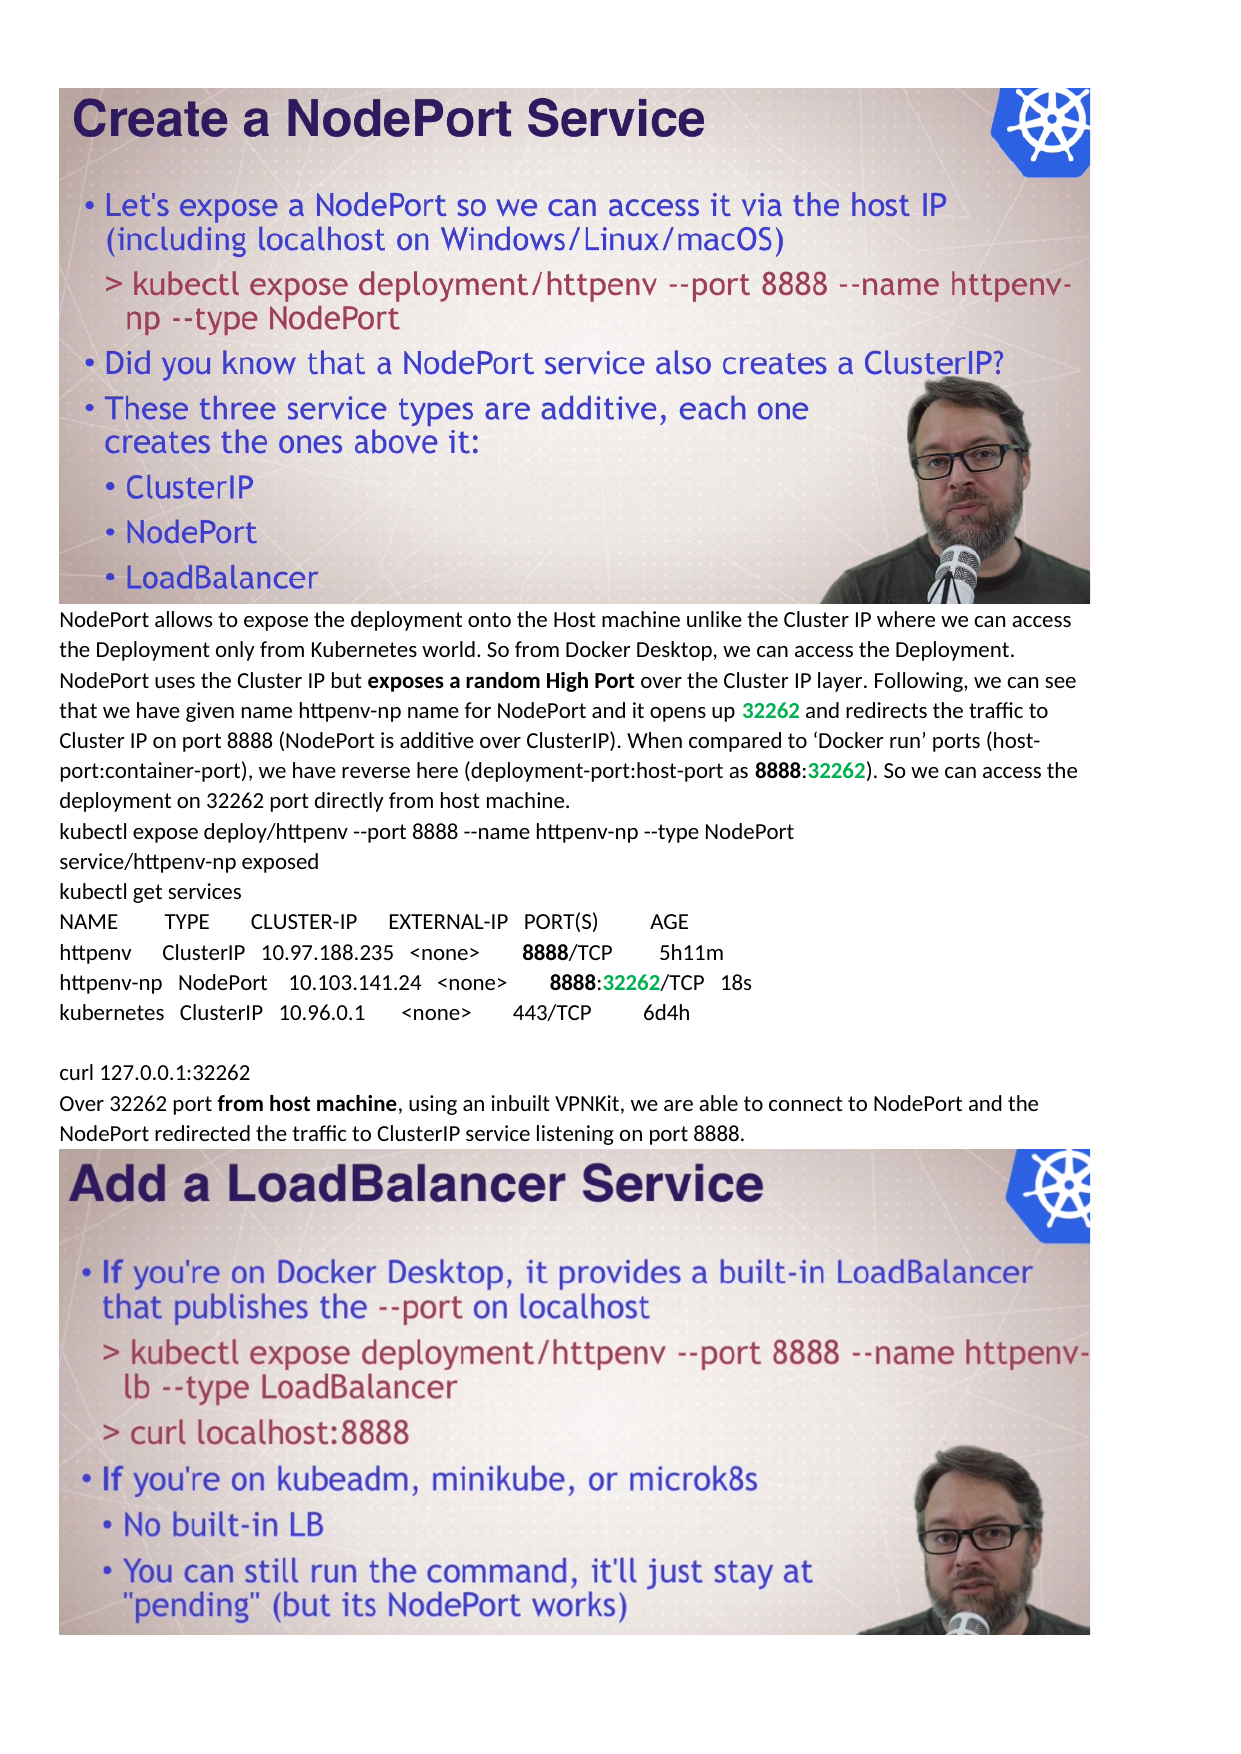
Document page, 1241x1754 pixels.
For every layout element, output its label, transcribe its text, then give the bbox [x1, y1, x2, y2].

text Over 32262 port from host machine, using an inbuilt VPNKit, we are able to connect to NodePort and the NodePort redirected the traffic to ClusterIP service listening on port 8888. [59, 1089, 1090, 1147]
text NodePort allows to expose the deployment onto the Host machine unlike the Cluster IP where we can access the Deployment only from Kubernetes world. So from Docker Desktop, we can access the Deployment. NodePort uses the Cluster IP but exposes a random High Port over the Cluster IP layer. Following, we can see that we have given name httpenv-np name for NodePort and it opens up 32262 and redirects the traffic to Cluster IP on port 8888 (NodePort is additive over ClusterIP). When compared to ‘Docker run’ ports (host-port:container-port), we have reverse here (deployment-port:host-port as 8888:32262). So we can access the deployment on 32262 port directly from host machine. [59, 605, 1090, 815]
text service/httpenv-np exposed [59, 847, 1090, 875]
text kubectl expose deploy/httpenv --port 8888 --name httpenv-np --type NodePort [59, 817, 1090, 845]
text kubectl get services [59, 877, 1090, 905]
text httpenv-np NodePort 10.103.141.24 <none> 8888:32262/TCP 18s [59, 968, 1090, 996]
text httpenv ClusterIP 10.97.188.235 <none> 8888/TCP 5h11m [59, 938, 1090, 966]
text NAME TYPE CLUSTER-IP EXTERNAL-IP PORT(S) AGE [59, 907, 1090, 936]
text kubernetes ClusterIP 10.96.0.1 <none> 443/TCP 6d4h curl 127.0.0.1:32262 [59, 998, 1090, 1087]
picture [59, 88, 1091, 604]
picture [59, 1149, 1091, 1635]
